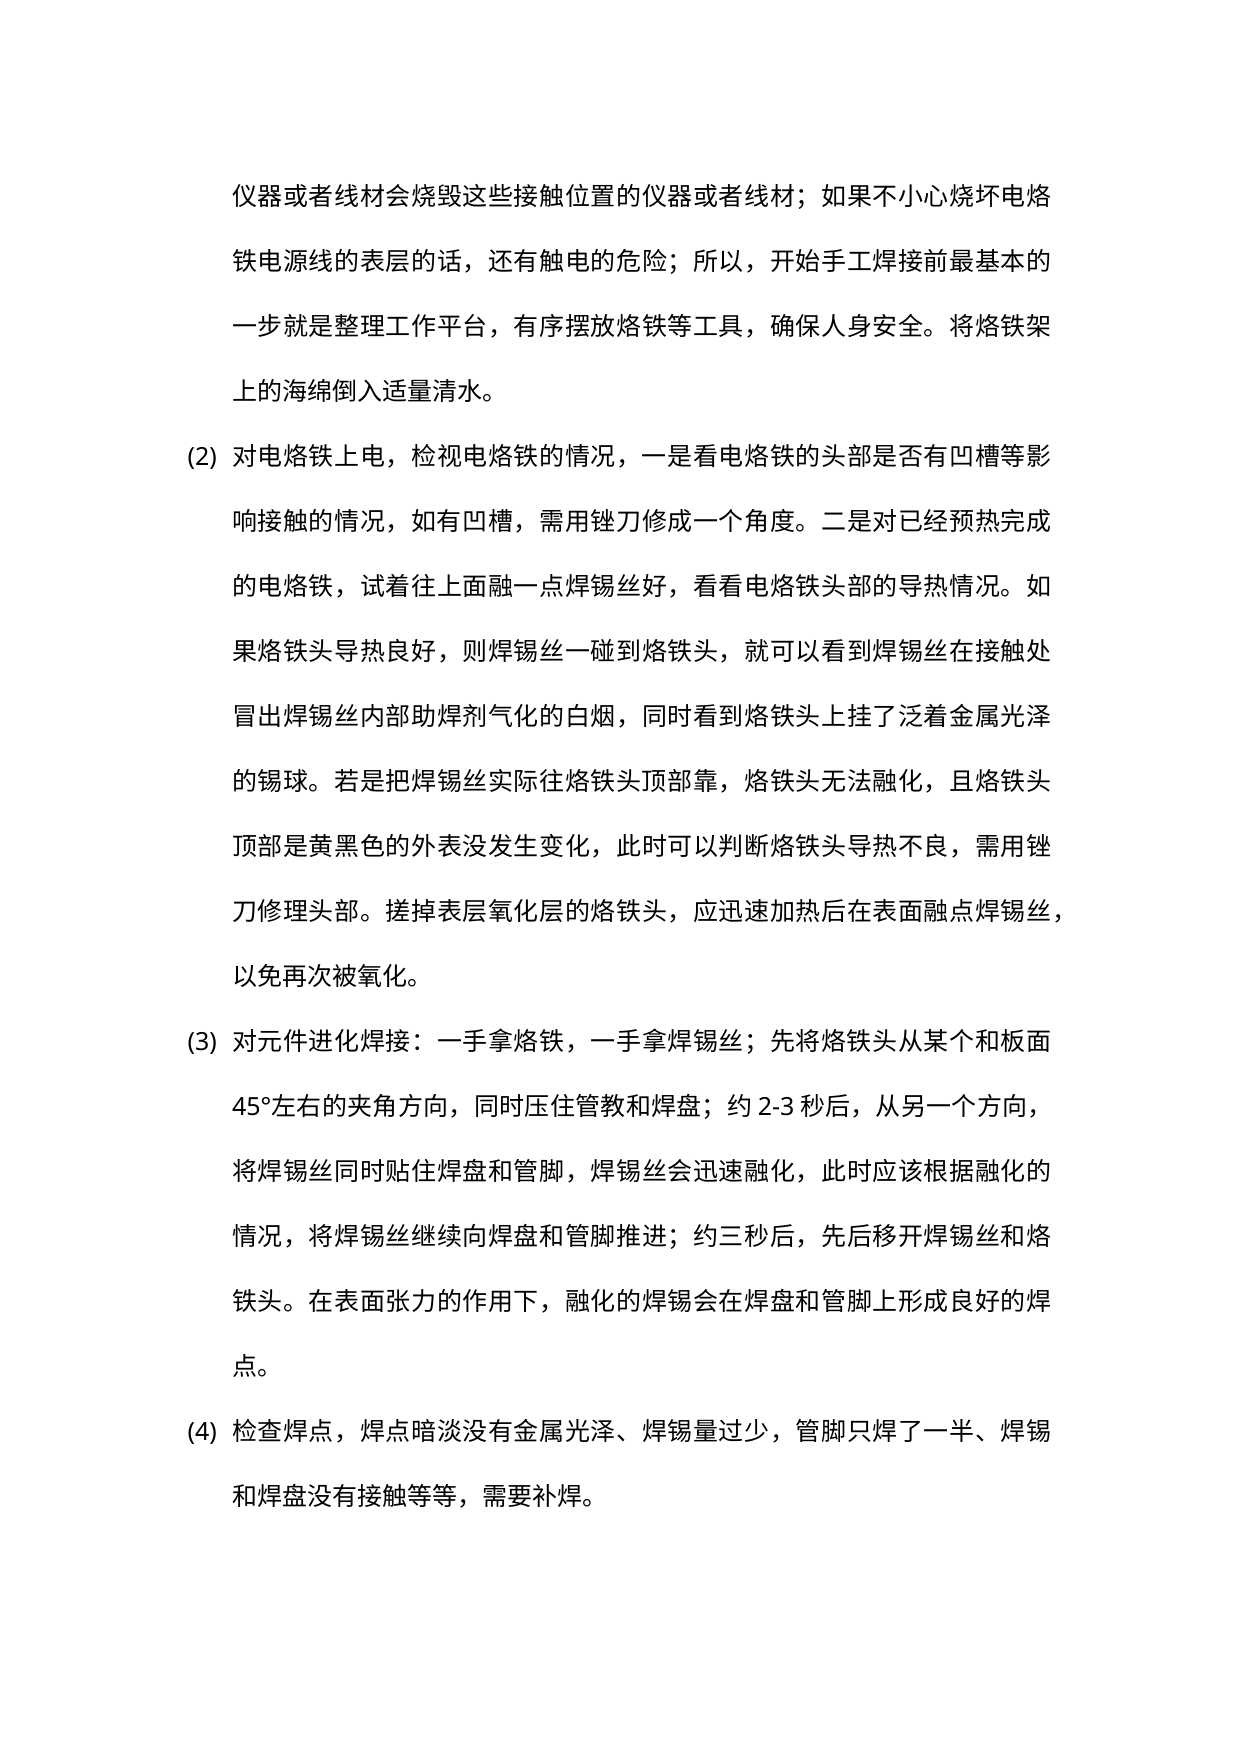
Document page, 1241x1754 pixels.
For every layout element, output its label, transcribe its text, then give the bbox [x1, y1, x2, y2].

list 检查焊点，焊点暗淡没有金属光泽、焊锡量过少，管脚只焊了一半、焊锡和焊盘没有接触等等，需要补焊。 [187, 1397, 1053, 1527]
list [187, 162, 1053, 422]
list 对电烙铁上电，检视电烙铁的情况，一是看电烙铁的头部是否有凹槽等影响接触的情况，如有凹槽，需用锉刀修成一个角度。二是对已经预热完成的电烙铁，试着往上面融一点焊锡丝好，看看电烙铁头部的导热情况。如果烙铁头导热良好，则焊锡丝一碰到烙铁头，就可以看到焊锡丝在接触处冒出焊锡丝内部助焊剂气化的白烟，同时看到烙铁头上挂了泛着金属光泽的锡球。若是把焊锡丝实际往烙铁头顶部靠，烙铁头无法融化，且烙铁头顶部是黄黑色的外表没发生变化，此时可以判断烙铁头导热不良，需用锉刀修理头部。搓掉表层氧化层的烙铁头，应迅速加热后在表面融点焊锡丝，以免再次被氧化。 [187, 422, 1053, 1007]
list 对元件进化焊接：一手拿烙铁，一手拿焊锡丝；先将烙铁头从某个和板面45°左右的夹角方向，同时压住管教和焊盘；约2-3秒后，从另一个方向，将焊锡丝同时贴住焊盘和管脚，焊锡丝会迅速融化，此时应该根据融化的情况，将焊锡丝继续向焊盘和管脚推进；约三秒后，先后移开焊锡丝和烙铁头。在表面张力的作用下，融化的焊锡会在焊盘和管脚上形成良好的焊点。 [187, 1007, 1053, 1397]
